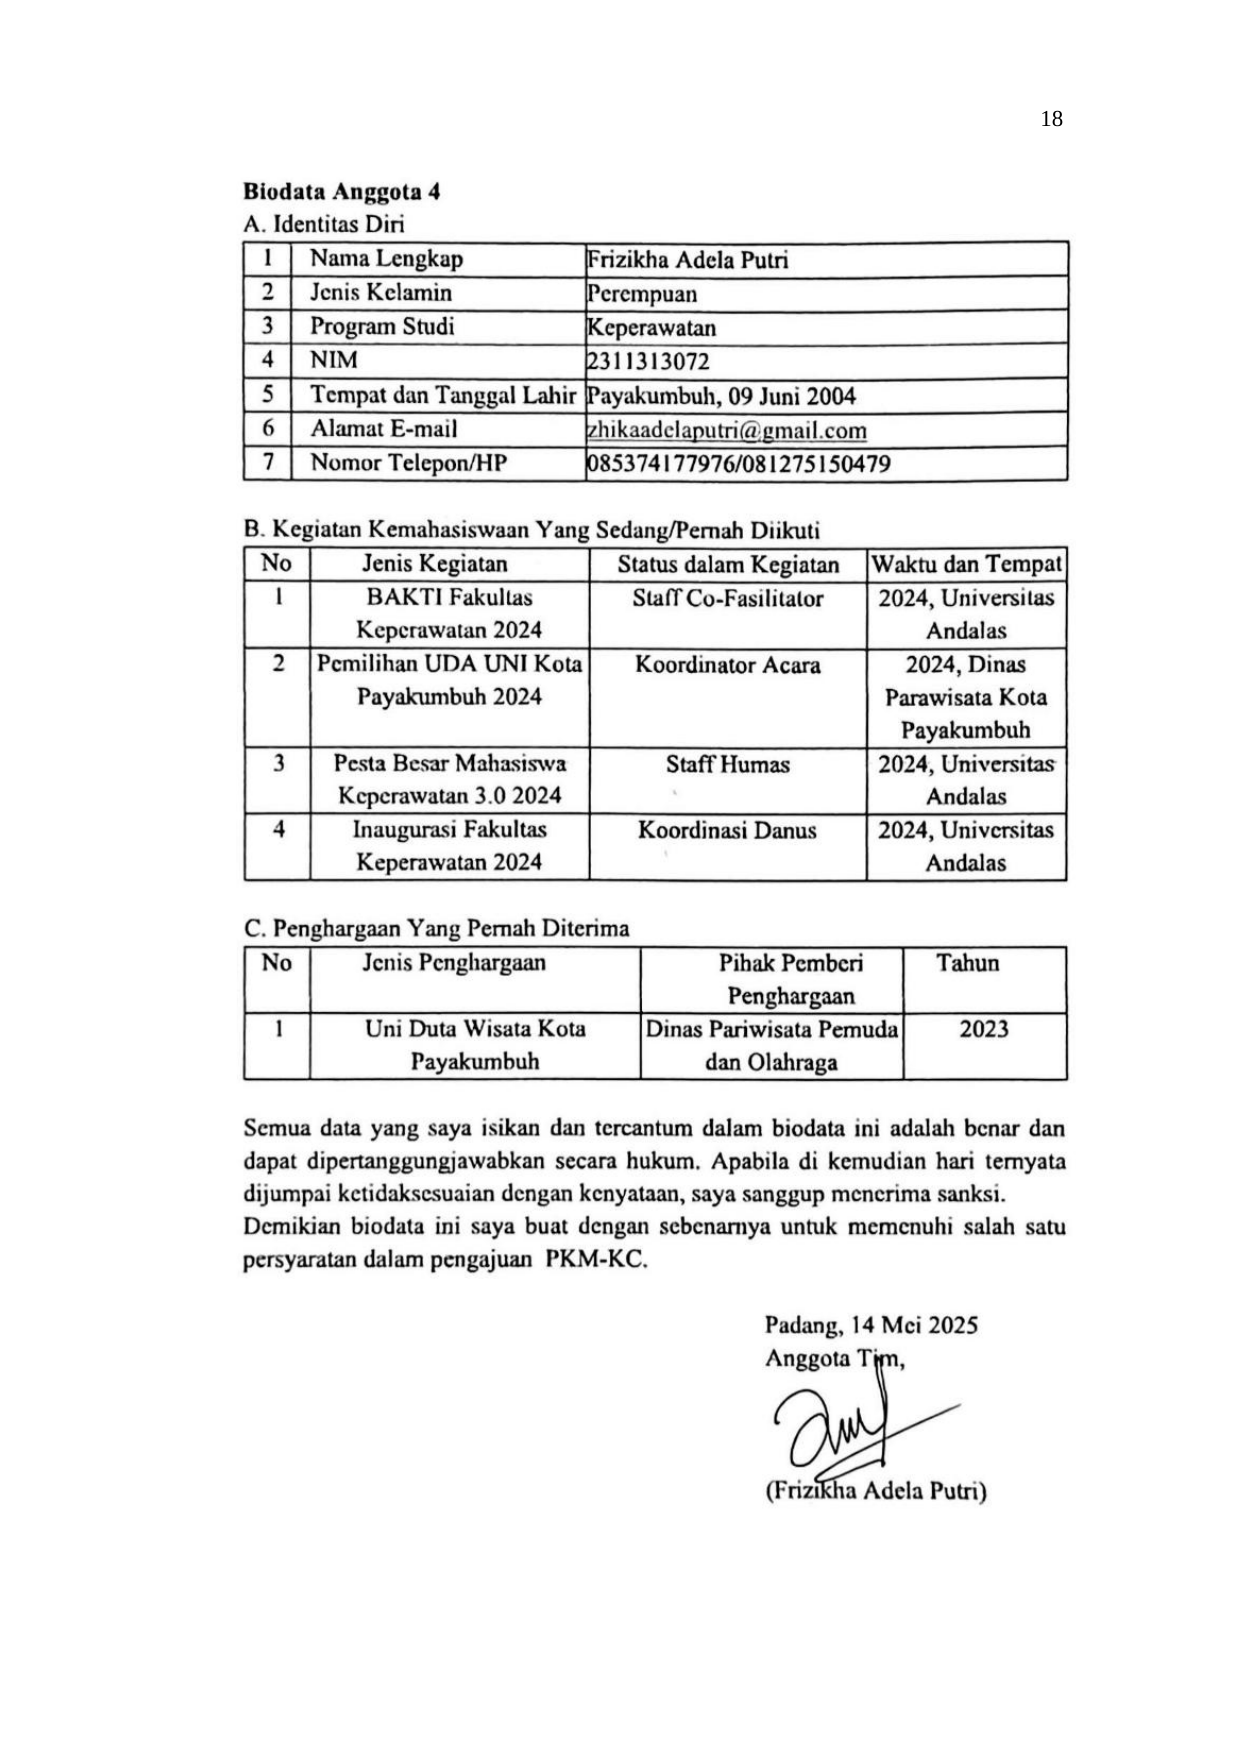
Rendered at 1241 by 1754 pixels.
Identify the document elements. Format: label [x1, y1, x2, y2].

picture [236, 177, 1077, 1577]
